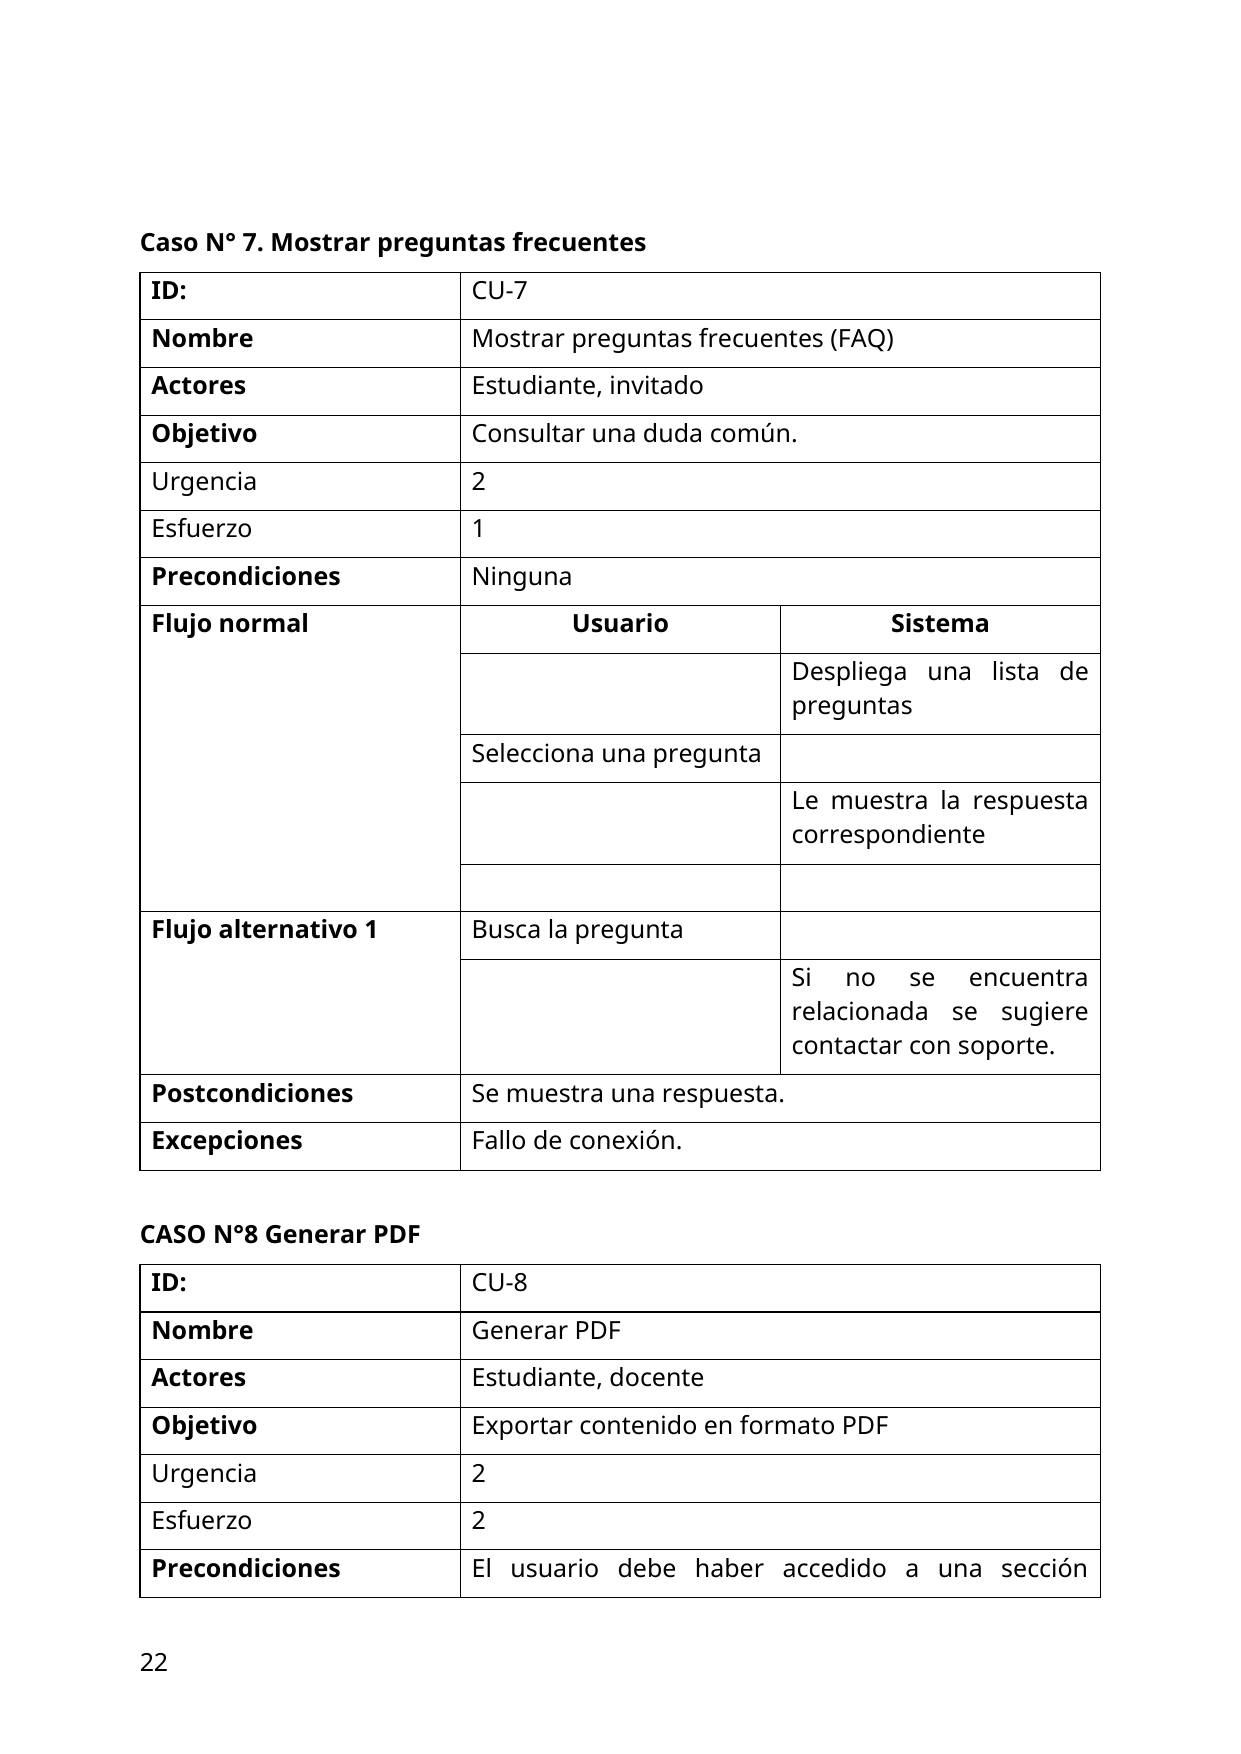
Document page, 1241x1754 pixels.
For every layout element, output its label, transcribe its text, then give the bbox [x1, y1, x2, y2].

table_cell Generar PDF [461, 1313, 1100, 1359]
table_cell Urgencia [141, 463, 460, 510]
table_header CU-7 [461, 273, 1100, 319]
table_header CU-8 [461, 1265, 1100, 1311]
table_cell [781, 735, 1100, 782]
table_cell Ninguna [461, 558, 1100, 605]
table_cell Esfuerzo [141, 511, 460, 557]
table_cell Despliega una lista de preguntas [781, 654, 1100, 734]
text Caso N° 7. Mostrar preguntas frecuentes [139, 225, 1101, 259]
table_header ID: [141, 273, 460, 319]
table_cell Selecciona una pregunta [461, 735, 780, 782]
table_cell Objetivo [141, 1408, 460, 1454]
table_cell Estudiante, docente [461, 1360, 1100, 1407]
table_cell Excepciones [141, 1123, 460, 1169]
table_cell Exportar contenido en formato PDF [461, 1408, 1100, 1454]
table_cell Si no se encuentra relacionada se sugiere contactar con soporte. [781, 960, 1100, 1074]
table_cell Precondiciones [141, 558, 460, 605]
table_cell [461, 960, 780, 1074]
table_cell 2 [461, 463, 1100, 510]
table_cell Objetivo [141, 416, 460, 462]
table_cell 2 [461, 1503, 1100, 1549]
table_cell Urgencia [141, 1455, 460, 1502]
table_cell Fallo de conexión. [461, 1123, 1100, 1169]
table_cell Nombre [141, 1313, 460, 1359]
table_cell [781, 865, 1100, 911]
table_cell Precondiciones [141, 1550, 460, 1597]
table_cell [781, 912, 1100, 959]
table_cell 1 [461, 511, 1100, 557]
table_cell Se muestra una respuesta. [461, 1075, 1100, 1122]
table_cell Actores [141, 1360, 460, 1407]
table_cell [461, 1550, 1100, 1597]
table_cell Actores [141, 368, 460, 414]
table_cell Flujo normal [141, 606, 460, 911]
table_header ID: [141, 1265, 460, 1311]
table_cell [461, 654, 780, 734]
table_cell [461, 783, 780, 863]
table_cell Estudiante, invitado [461, 368, 1100, 414]
table_cell Busca la pregunta [461, 912, 780, 959]
table_cell Consultar una duda común. [461, 416, 1100, 462]
table_cell Esfuerzo [141, 1503, 460, 1549]
table_cell Nombre [141, 320, 460, 367]
table_cell Flujo alternativo 1 [141, 912, 460, 1074]
table_cell Le muestra la respuesta correspondiente [781, 783, 1100, 863]
table_cell Mostrar preguntas frecuentes (FAQ) [461, 320, 1100, 367]
text CASO N°8 Generar PDF [139, 1217, 1101, 1251]
table_cell Postcondiciones [141, 1075, 460, 1122]
table_cell Sistema [781, 606, 1100, 652]
table_cell [461, 865, 780, 911]
table_cell Usuario [461, 606, 780, 652]
table_cell 2 [461, 1455, 1100, 1502]
